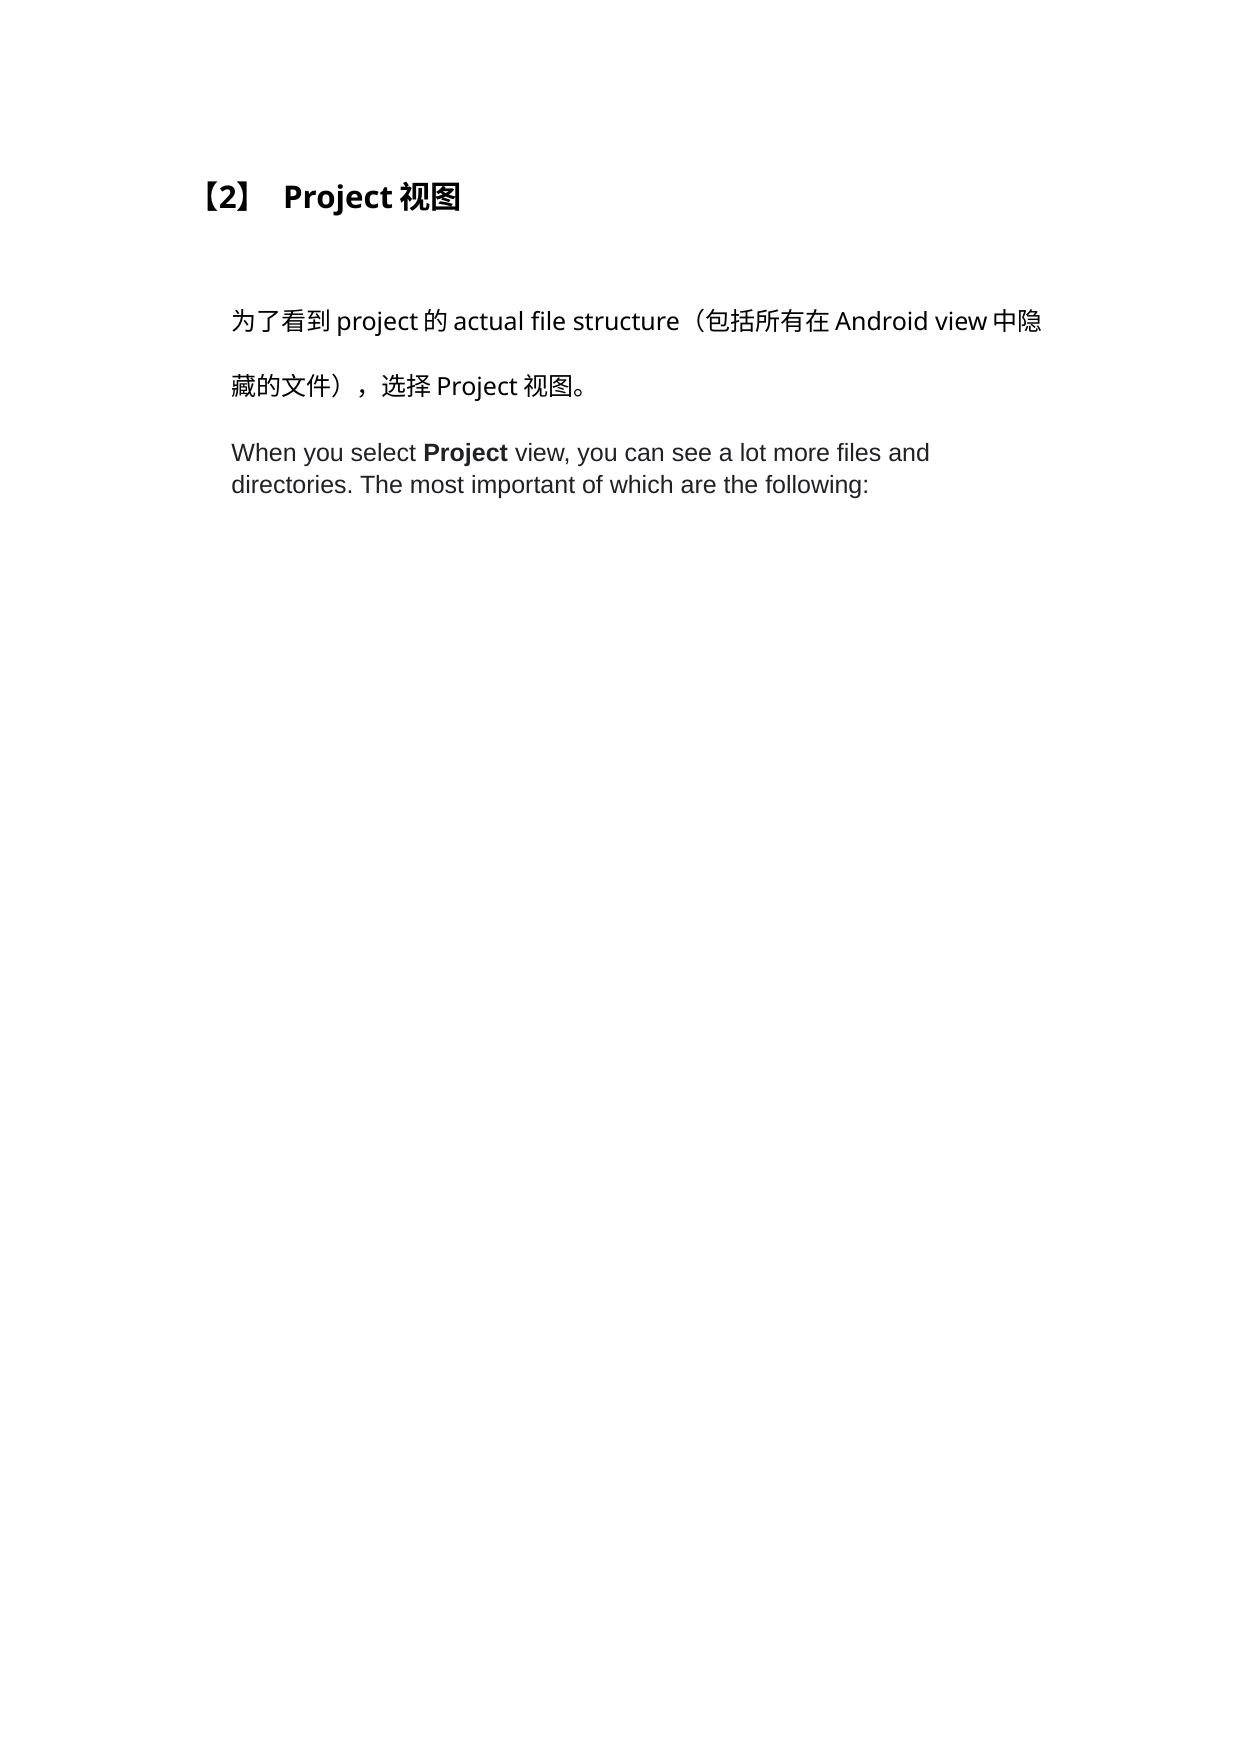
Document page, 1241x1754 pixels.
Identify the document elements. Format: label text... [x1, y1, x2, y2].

text When you select Project view, you can see a lot more files and directories. The most important of which are the following: [231, 436, 1053, 501]
text 为了看到project的actual file structure（包括所有在Android view中隐藏的文件），选择Project视图。 [231, 287, 1053, 417]
subtitle Project视图 [187, 162, 1053, 227]
